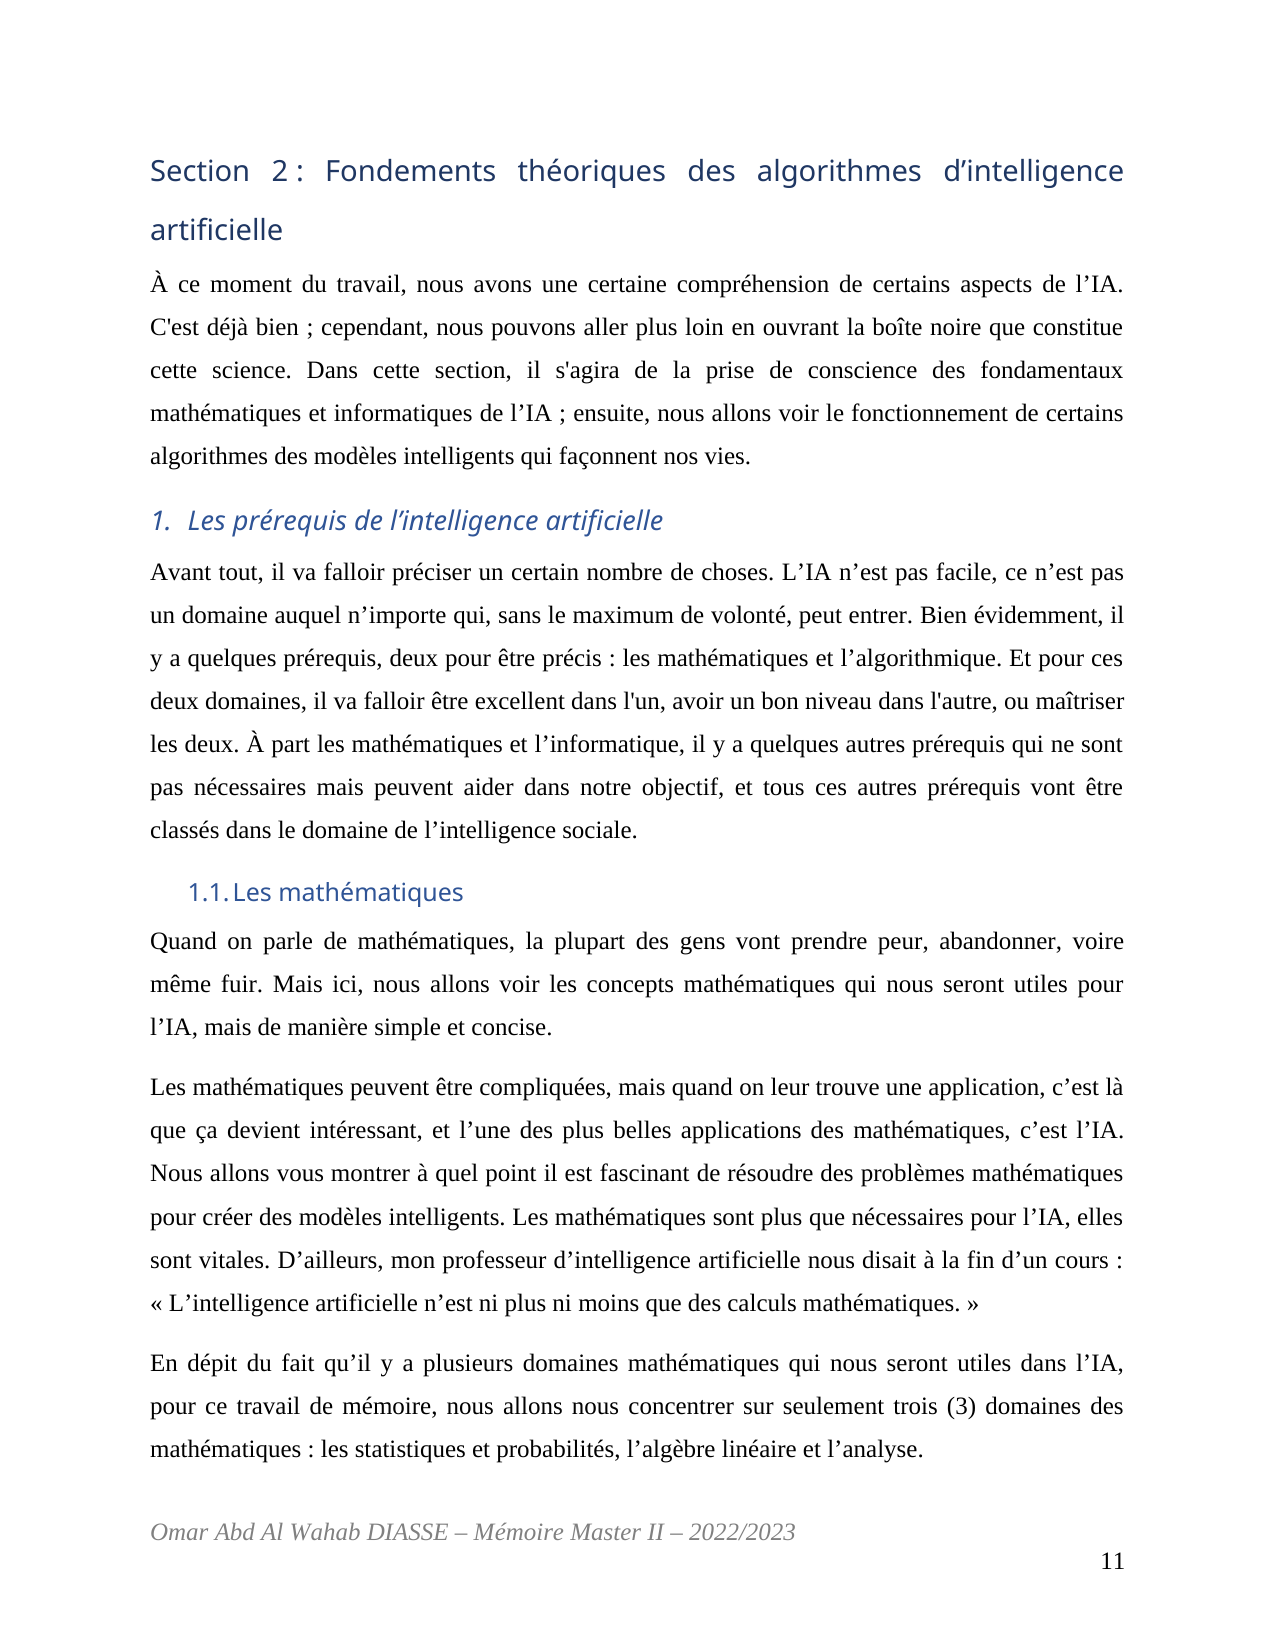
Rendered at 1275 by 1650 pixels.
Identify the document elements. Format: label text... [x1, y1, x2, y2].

text Avant tout, il va falloir préciser un certain nombre de choses. L’IA n’est pas facile, ce n’est pas un domaine auquel n’importe qui, sans le maximum de volonté, peut entrer. Bien évidemment, il y a quelques prérequis, deux pour être précis : les mathématiques et l’algorithmique. Et pour ces deux domaines, il va falloir être excellent dans l'un, avoir un bon niveau dans l'autre, ou maîtriser les deux. À part les mathématiques et l’informatique, il y a quelques autres prérequis qui ne sont pas nécessaires mais peuvent aider dans notre objectif, et tous ces autres prérequis vont être classés dans le domaine de l’intelligence sociale. [150, 557, 1125, 844]
text En dépit du fait qu’il y a plusieurs domaines mathématiques qui nous seront utiles dans l’IA, pour ce travail de mémoire, nous allons nous concentrer sur seulement trois (3) domaines des mathématiques : les statistiques et probabilités, l’algèbre linéaire et l’analyse. [150, 1348, 1125, 1463]
subtitle Les prérequis de l’intelligence artificielle [150, 501, 1125, 538]
text À ce moment du travail, nous avons une certaine compréhension de certains aspects de l’IA. C'est déjà bien ; cependant, nous pouvons aller plus loin en ouvrant la boîte noire que constitue cette science. Dans cette section, il s'agira de la prise de conscience des fondamentaux mathématiques et informatiques de l’IA ; ensuite, nous allons voir le fonctionnement de certains algorithmes des modèles intelligents qui façonnent nos vies. [150, 269, 1125, 470]
text Quand on parle de mathématiques, la plupart des gens vont prendre peur, abandonner, voire même fuir. Mais ici, nous allons voir les concepts mathématiques qui nous seront utiles pour l’IA, mais de manière simple et concise. [150, 926, 1125, 1041]
subtitle Les mathématiques [187, 875, 1125, 909]
text Les mathématiques peuvent être compliquées, mais quand on leur trouve une application, c’est là que ça devient intéressant, et l’une des plus belles applications des mathématiques, c’est l’IA. Nous allons vous montrer à quel point il est fascinant de résoudre des problèmes mathématiques pour créer des modèles intelligents. Les mathématiques sont plus que nécessaires pour l’IA, elles sont vitales. D’ailleurs, mon professeur d’intelligence artificielle nous disait à la fin d’un cours : « L’intelligence artificielle n’est ni plus ni moins que des calculs mathématiques. » [150, 1072, 1125, 1317]
subtitle Section 2 : Fondements théoriques des algorithmes d’intelligence artificielle [150, 150, 1125, 249]
